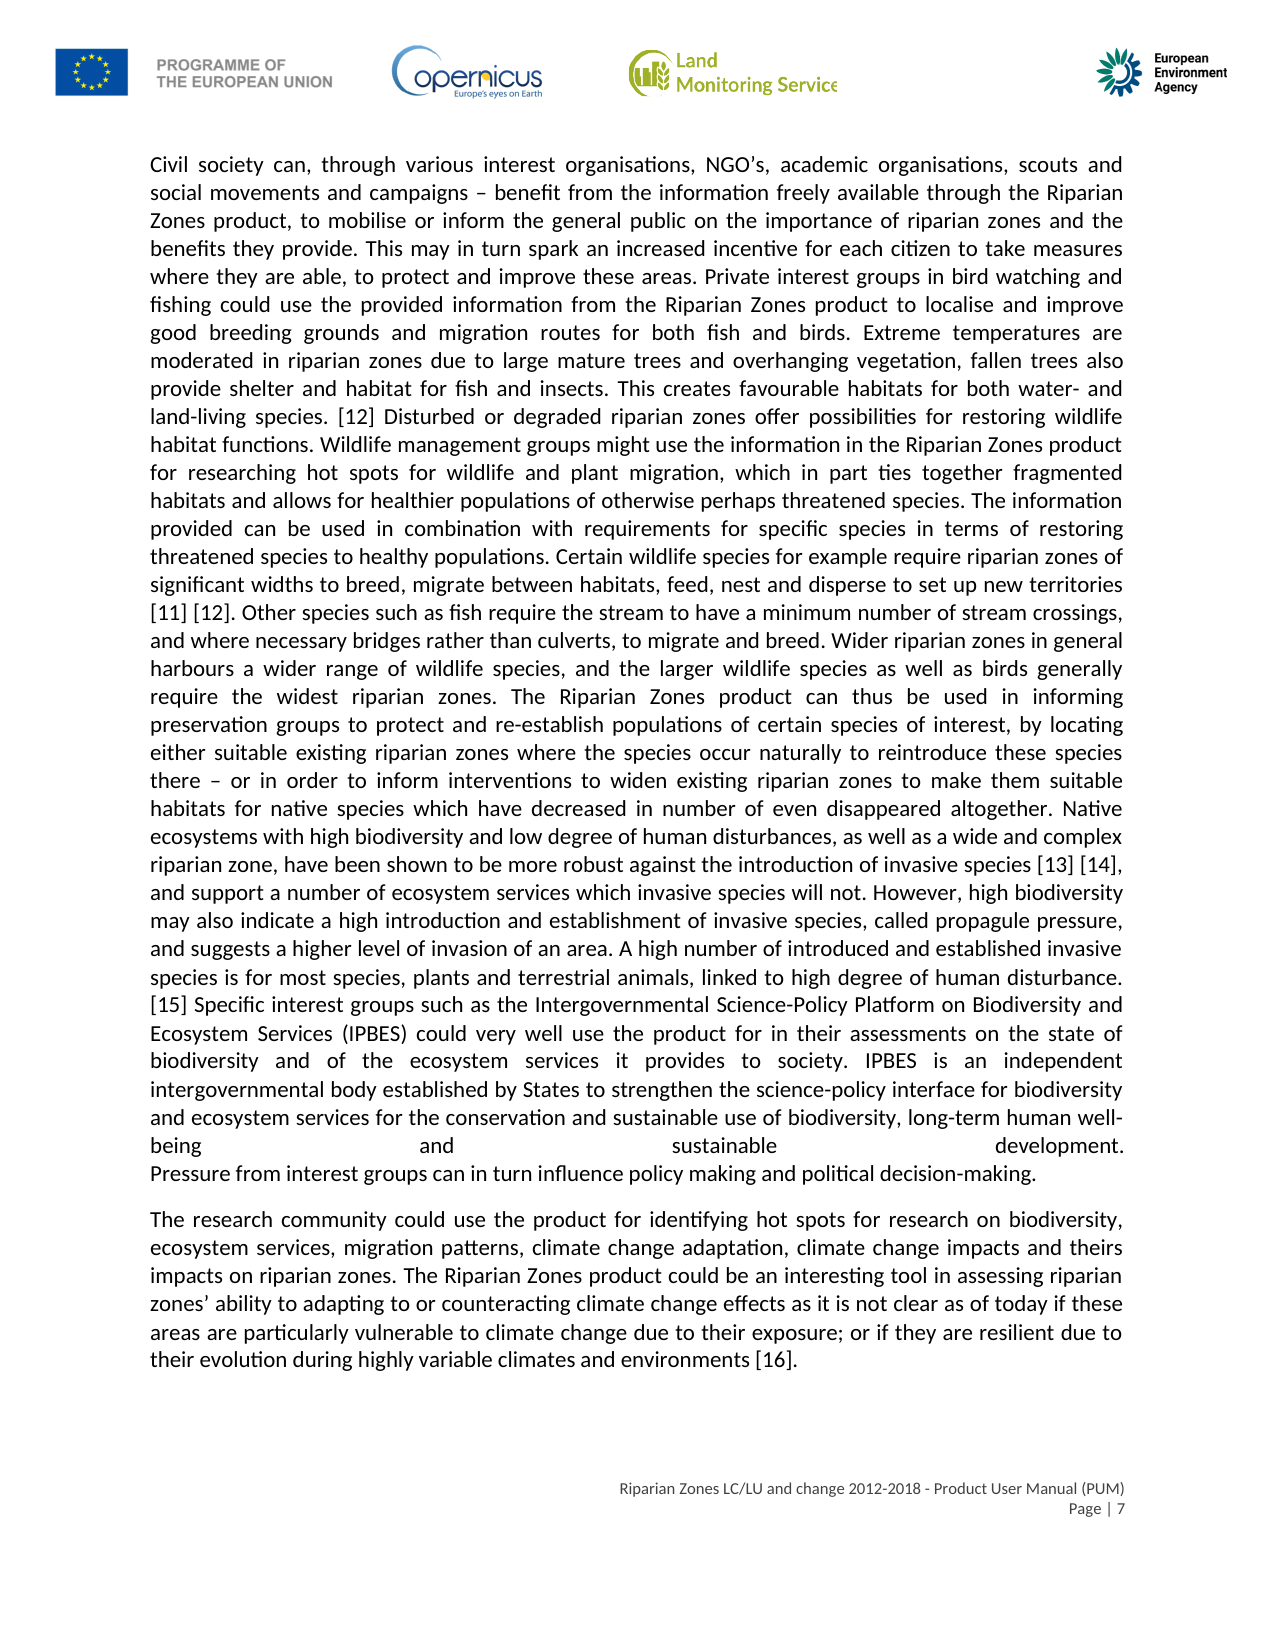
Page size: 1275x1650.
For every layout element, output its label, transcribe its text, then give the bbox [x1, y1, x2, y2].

picture [371, 15, 560, 130]
picture [1094, 46, 1228, 97]
picture [29, 21, 351, 124]
text Civil society can, through various interest organisations, NGO’s, academic organisations, scouts and social movements and campaigns – benefit from the information freely available through the Riparian Zones product, to mobilise or inform the general public on the importance of riparian zones and the benefits they provide. This may in turn spark an increased incentive for each citizen to take measures where they are able, to protect and improve these areas. Private interest groups in bird watching and fishing could use the provided information from the Riparian Zones product to localise and improve good breeding grounds and migration routes for both fish and birds. Extreme temperatures are moderated in riparian zones due to large mature trees and overhanging vegetation, fallen trees also provide shelter and habitat for fish and insects. This creates favourable habitats for both water- and land-living species. [12] Disturbed or degraded riparian zones offer possibilities for restoring wildlife habitat functions. Wildlife management groups might use the information in the Riparian Zones product for researching hot spots for wildlife and plant migration, which in part ties together fragmented habitats and allows for healthier populations of otherwise perhaps threatened species. The information provided can be used in combination with requirements for specific species in terms of restoring threatened species to healthy populations. Certain wildlife species for example require riparian zones of significant widths to breed, migrate between habitats, feed, nest and disperse to set up new territories [11] [12]. Other species such as fish require the stream to have a minimum number of stream crossings, and where necessary bridges rather than culverts, to migrate and breed. Wider riparian zones in general harbours a wider range of wildlife species, and the larger wildlife species as well as birds generally require the widest riparian zones. The Riparian Zones product can thus be used in informing preservation groups to protect and re-establish populations of certain species of interest, by locating either suitable existing riparian zones where the species occur naturally to reintroduce these species there – or in order to inform interventions to widen existing riparian zones to make them suitable habitats for native species which have decreased in number of even disappeared altogether. Native ecosystems with high biodiversity and low degree of human disturbances, as well as a wide and complex riparian zone, have been shown to be more robust against the introduction of invasive species [13] [14], and support a number of ecosystem services which invasive species will not. However, high biodiversity may also indicate a high introduction and establishment of invasive species, called propagule pressure, and suggests a higher level of invasion of an area. A high number of introduced and established invasive species is for most species, plants and terrestrial animals, linked to high degree of human disturbance. [15] Specific interest groups such as the Intergovernmental Science-Policy Platform on Biodiversity and Ecosystem Services (IPBES) could very well use the product for in their assessments on the state of biodiversity and of the ecosystem services it provides to society. IPBES is an independent intergovernmental body established by States to strengthen the science-policy interface for biodiversity and ecosystem services for the conservation and sustainable use of biodiversity, long-term human well-being and sustainable development. Pressure from interest groups can in turn influence policy making and political decision-making. [150, 150, 1125, 1187]
picture [628, 50, 837, 97]
text The research community could use the product for identifying hot spots for research on biodiversity, ecosystem services, migration patterns, climate change adaptation, climate change impacts and theirs impacts on riparian zones. The Riparian Zones product could be an interesting tool in assessing riparian zones’ ability to adapting to or counteracting climate change effects as it is not clear as of today if these areas are particularly vulnerable to climate change due to their exposure; or if they are resilient due to their evolution during highly variable climates and environments [16]. [150, 1206, 1125, 1374]
